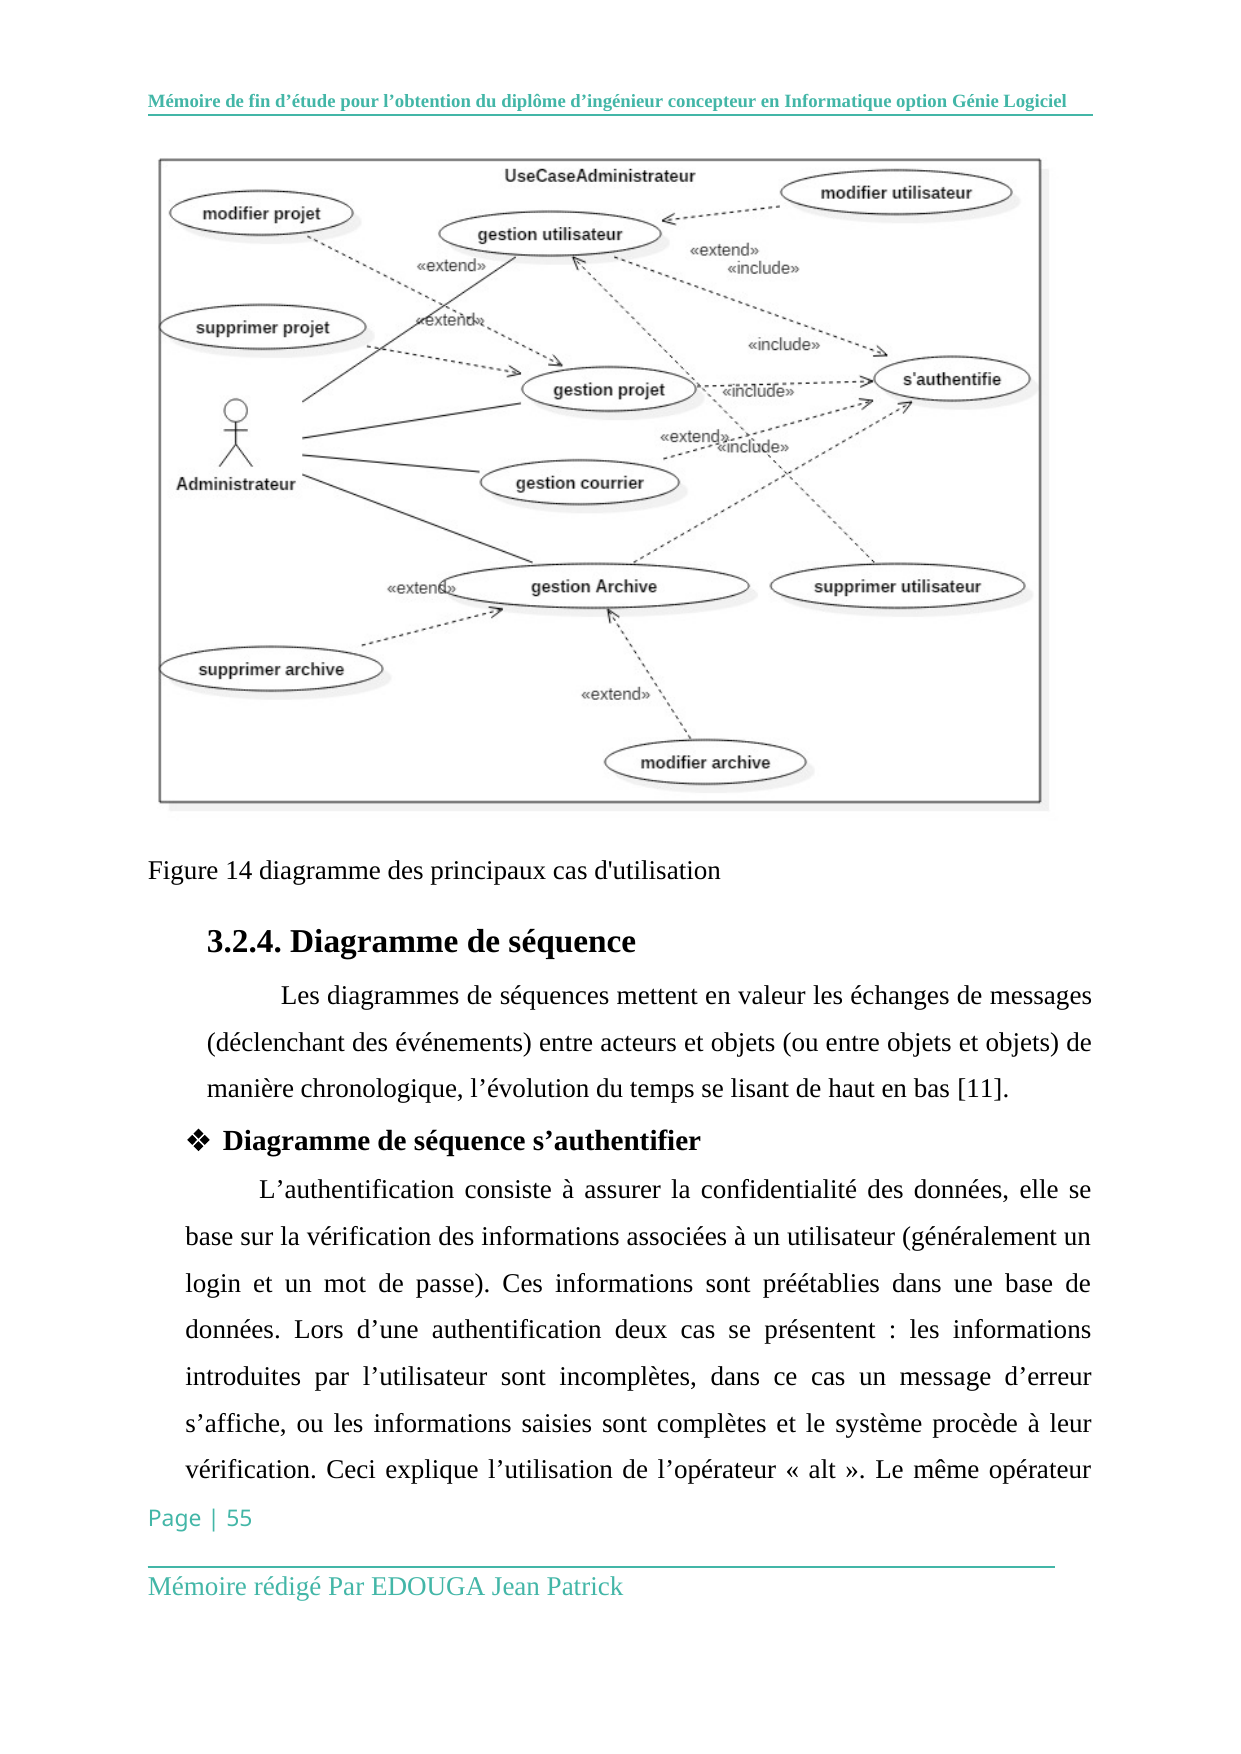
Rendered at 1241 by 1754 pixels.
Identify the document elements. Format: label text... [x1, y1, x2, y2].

text Figure 14 diagramme des principaux cas d'utilisation [148, 854, 1093, 885]
subtitle 3.2.4. Diagramme de séquence [148, 921, 1093, 960]
picture [147, 147, 1092, 854]
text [185, 1173, 1093, 1485]
subtitle Diagramme de séquence s’authentifier [185, 1123, 1093, 1157]
text Les diagrammes de séquences mettent en valeur les échanges de messages (déclenchant des événements) entre acteurs et objets (ou entre objets et objets) de manière chronologique, l’évolution du temps se lisant de haut en bas. [207, 979, 1093, 1103]
